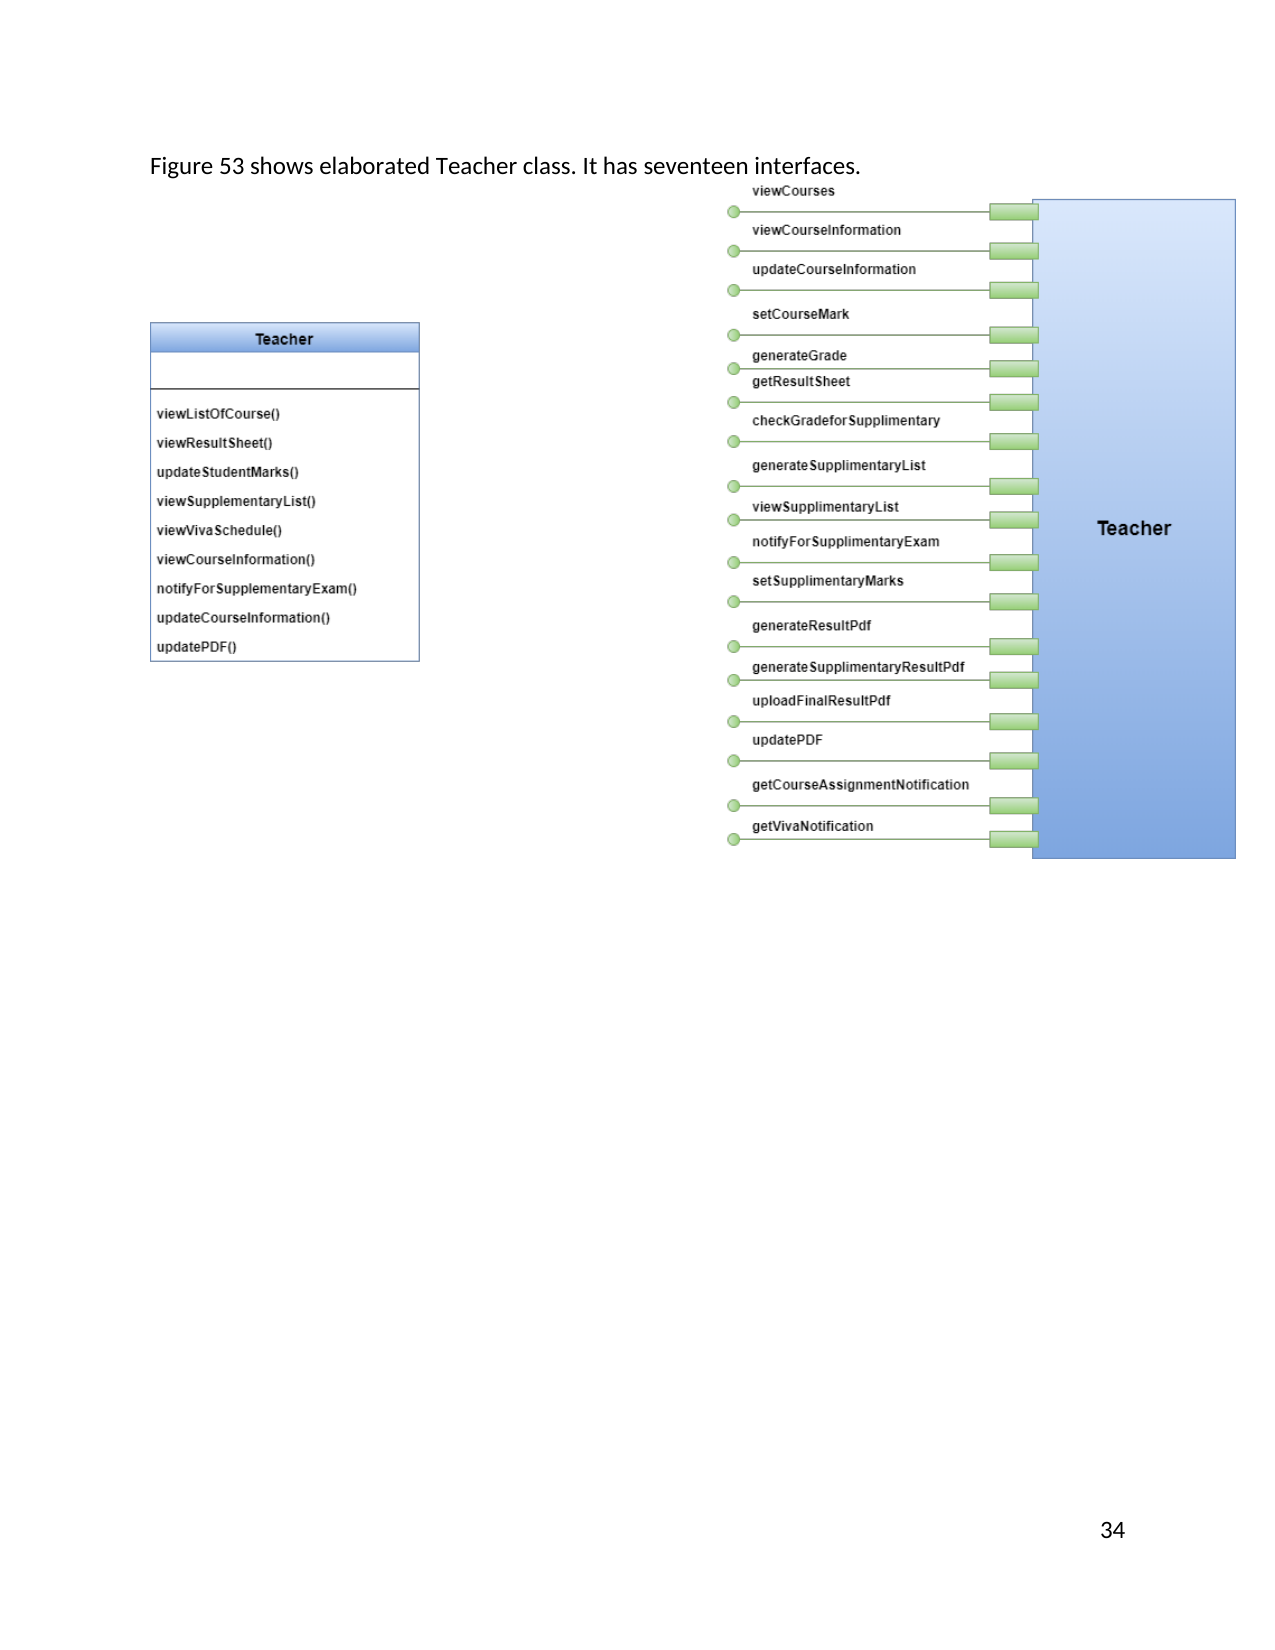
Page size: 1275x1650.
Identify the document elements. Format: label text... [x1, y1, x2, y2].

text Figure 53 shows elaborated Teacher class. It has seventeen interfaces. [150, 150, 1125, 180]
picture [150, 180, 1236, 859]
